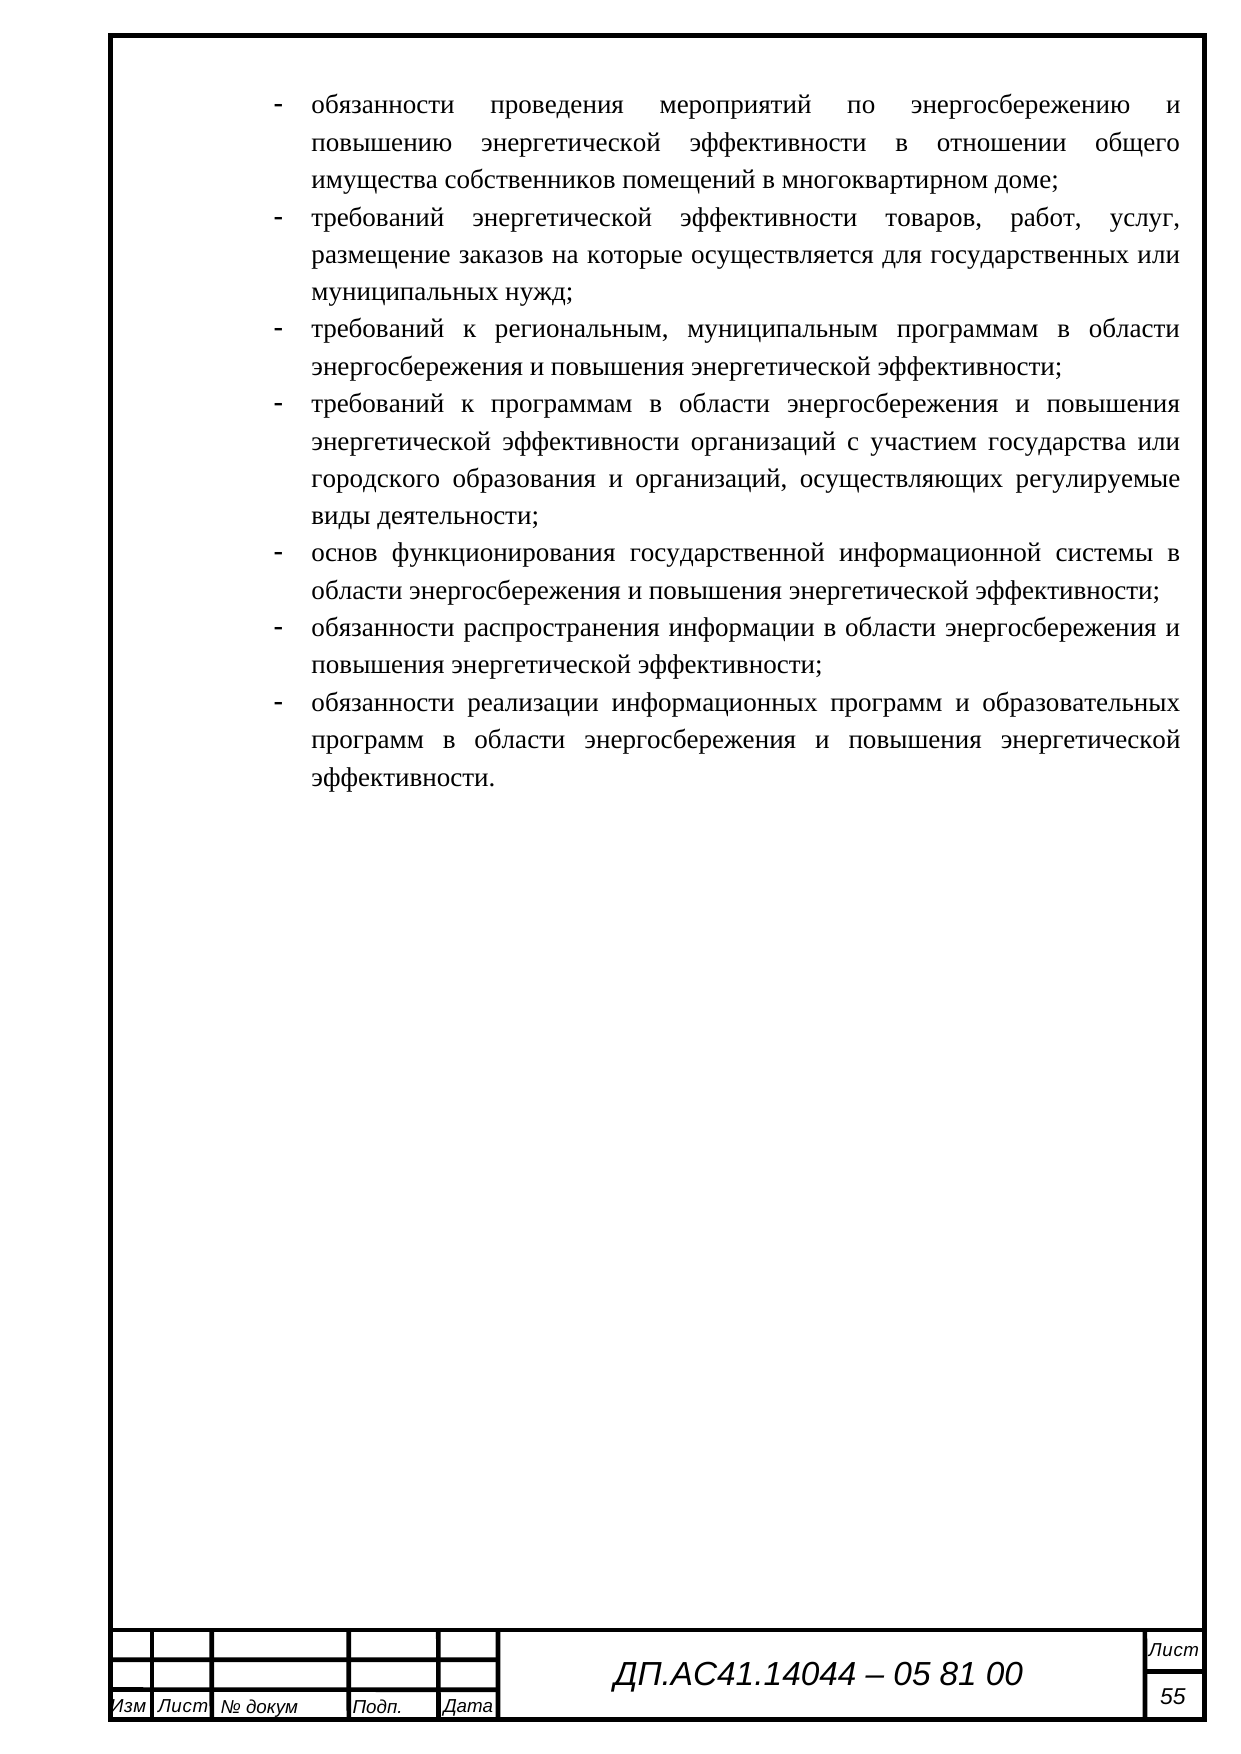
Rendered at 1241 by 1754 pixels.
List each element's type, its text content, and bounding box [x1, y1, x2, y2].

list требований энергетической эффективности товаров, работ, услуг, размещение заказов на которые осуществляется для государственных или муниципальных нужд; [274, 201, 1181, 306]
list обязанности проведения мероприятий по энергосбережению и повышению энергетической эффективности в отношении общего имущества собственников помещений в многоквартирном доме; [274, 89, 1181, 194]
list обязанности реализации информационных программ и образовательных программ в области энергосбережения и повышения энергетической эффективности. [274, 686, 1181, 792]
list обязанности распространения информации в области энергосбережения и повышения энергетической эффективности; [274, 611, 1181, 680]
list требований к региональным, муниципальным программам в области энергосбережения и повышения энергетической эффективности; [274, 313, 1181, 381]
list основ функционирования государственной информационной системы в области энергосбережения и повышения энергетической эффективности; [274, 537, 1181, 605]
list требований к программам в области энергосбережения и повышения энергетической эффективности организаций с участием государства или городского образования и организаций, осуществляющих регулируемые виды деятельности; [274, 387, 1181, 530]
